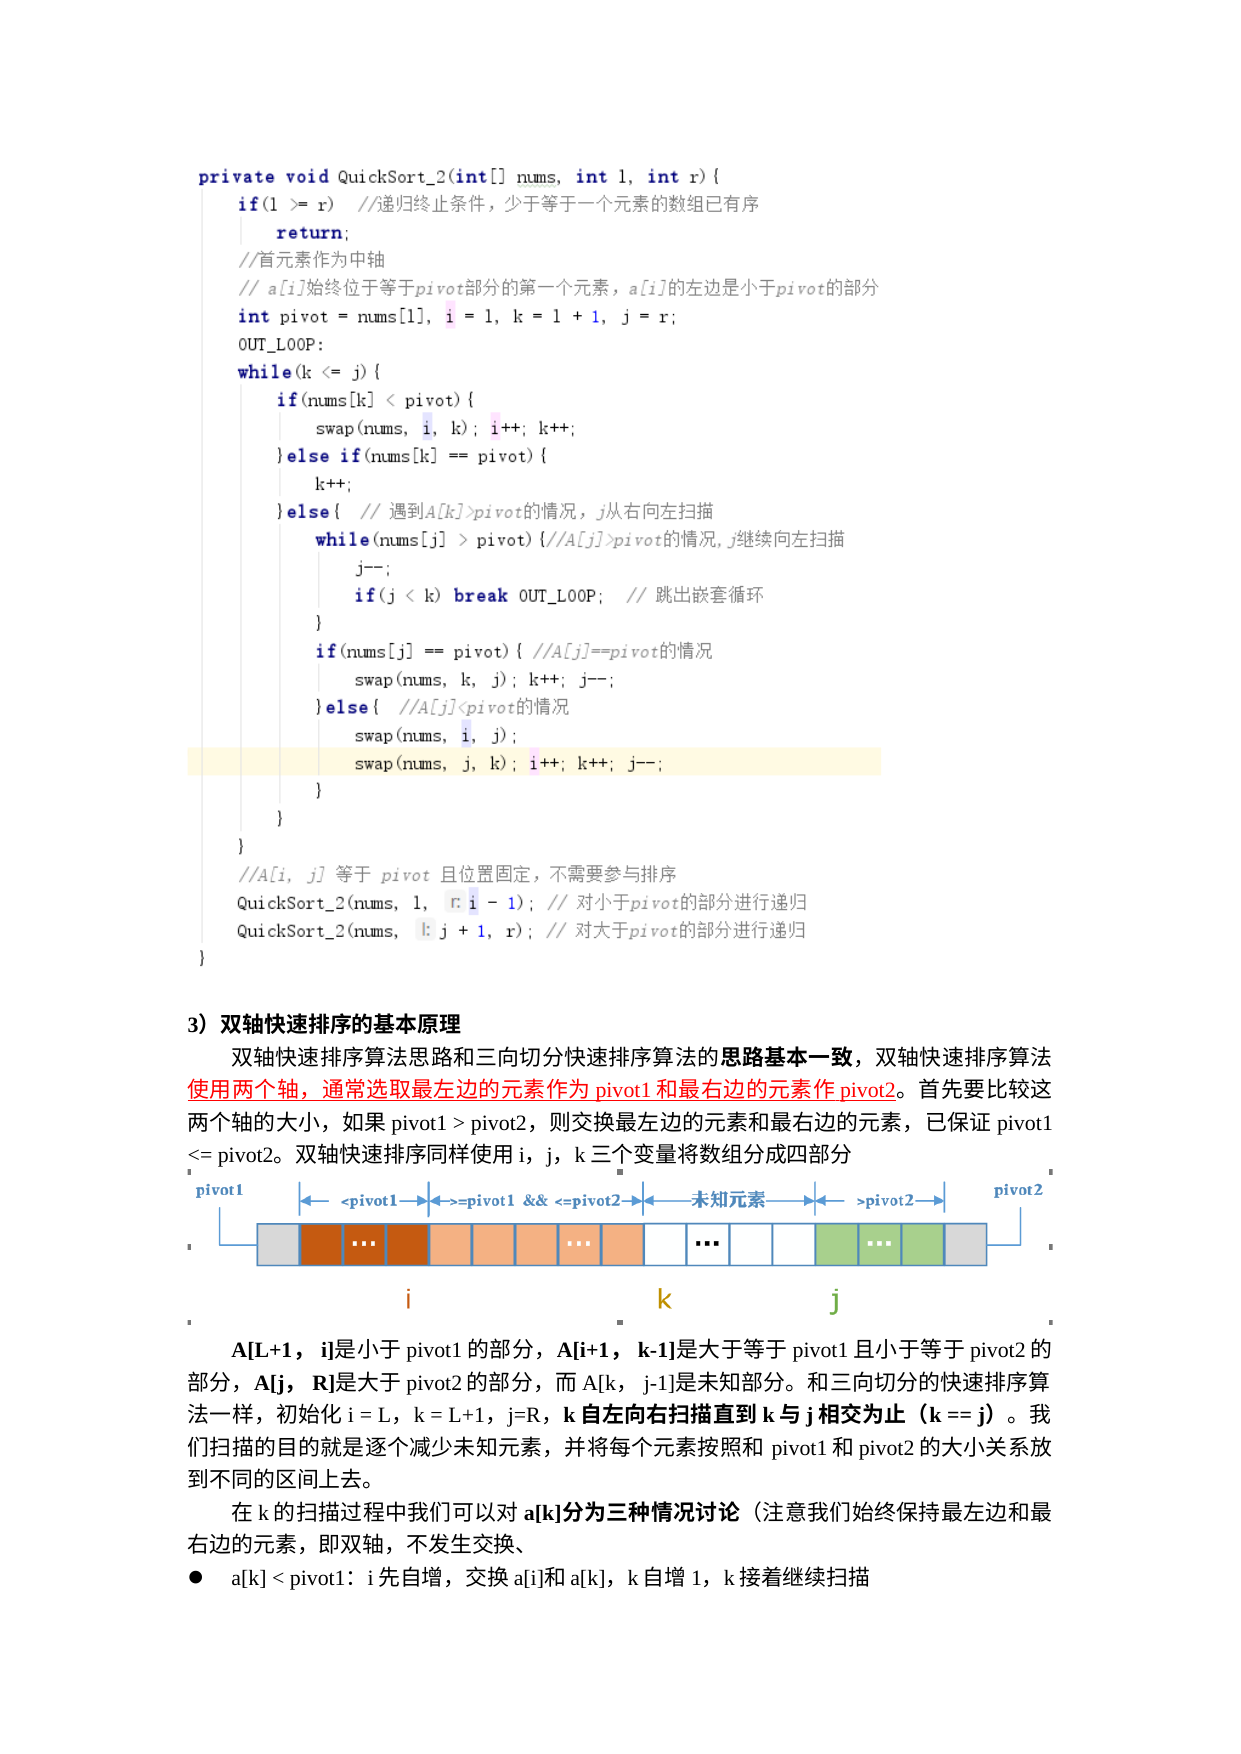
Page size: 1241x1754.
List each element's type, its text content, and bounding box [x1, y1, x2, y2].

picture [187, 1169, 1053, 1325]
text 在k的扫描过程中我们可以对a[k]分为三种情况讨论（注意我们始终保持最左边和最右边的元素，即双轴，不发生交换、 [187, 1494, 1053, 1559]
text A[L+1， i]是小于pivot1的部分，A[i+1， k-1]是大于等于pivot1且小于等于pivot2的部分，A[j， R]是大于pivot2的部分，而A[k， j-1]是未知部分。和三向切分的快速排序算法一样，初始化i = L，k = L+1，j=R，k自左向右扫描直到k与j相交为止（k == j）。我们扫描的目的就是逐个减少未知元素，并将每个元素按照和pivot1和pivot2的大小关系放到不同的区间上去。 [187, 1332, 1053, 1494]
text 3）双轴快速排序的基本原理 [187, 1007, 1053, 1039]
picture [187, 162, 882, 971]
text 双轴快速排序算法思路和三向切分快速排序算法的思路基本一致，双轴快速排序算法使用两个轴，通常选取最左边的元素作为pivot1和最右边的元素作pivot2。首先要比较这两个轴的大小，如果pivot1 > pivot2，则交换最左边的元素和最右边的元素，已保证pivot1 <= pivot2。双轴快速排序同样使用i，j，k三个变量将数组分成四部分 [187, 1039, 1053, 1169]
list a[k] < pivot1：i先自增，交换a[i]和a[k]，k自增1，k接着继续扫描 [187, 1559, 1053, 1592]
